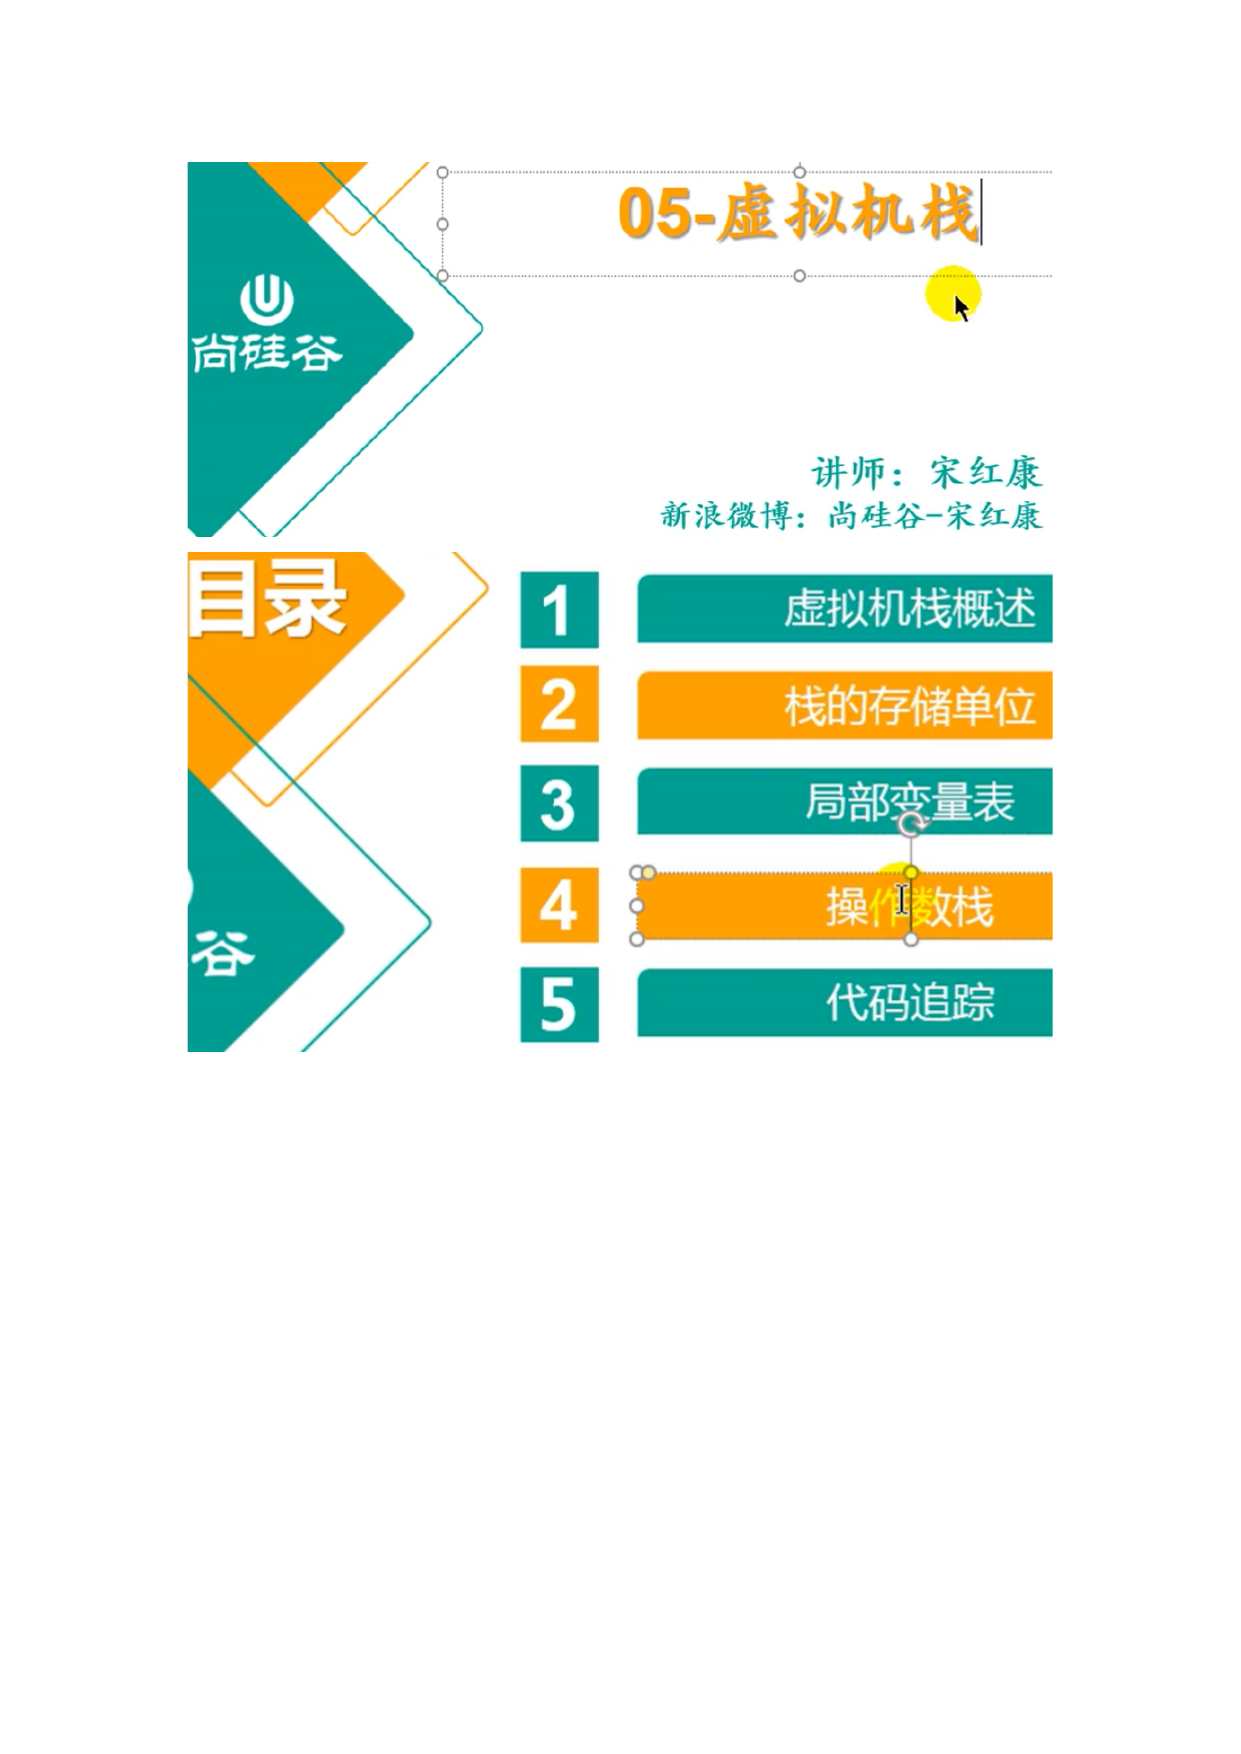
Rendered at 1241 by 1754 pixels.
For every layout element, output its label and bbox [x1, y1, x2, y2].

picture [187, 162, 1053, 537]
picture [187, 552, 1053, 1052]
